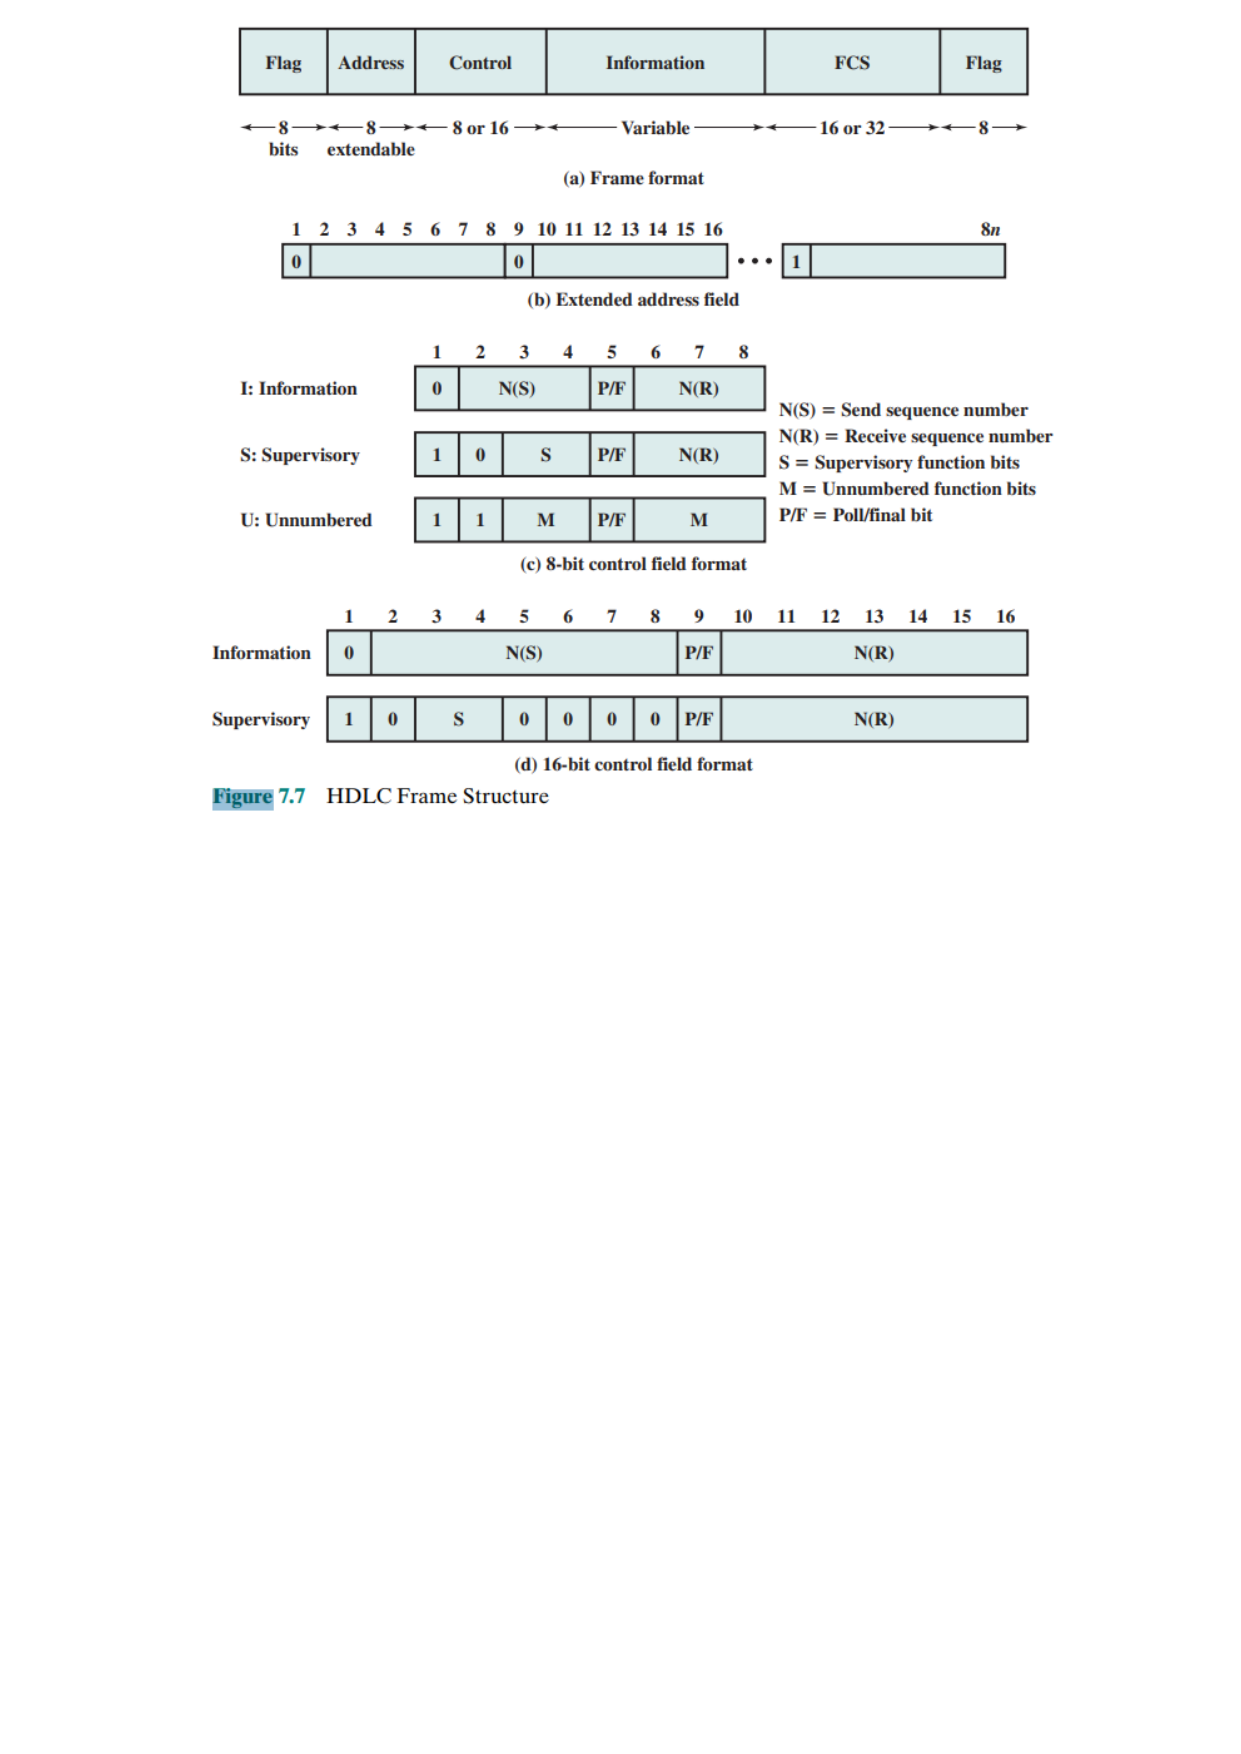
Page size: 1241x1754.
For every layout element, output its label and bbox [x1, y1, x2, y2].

picture [175, 0, 1065, 832]
